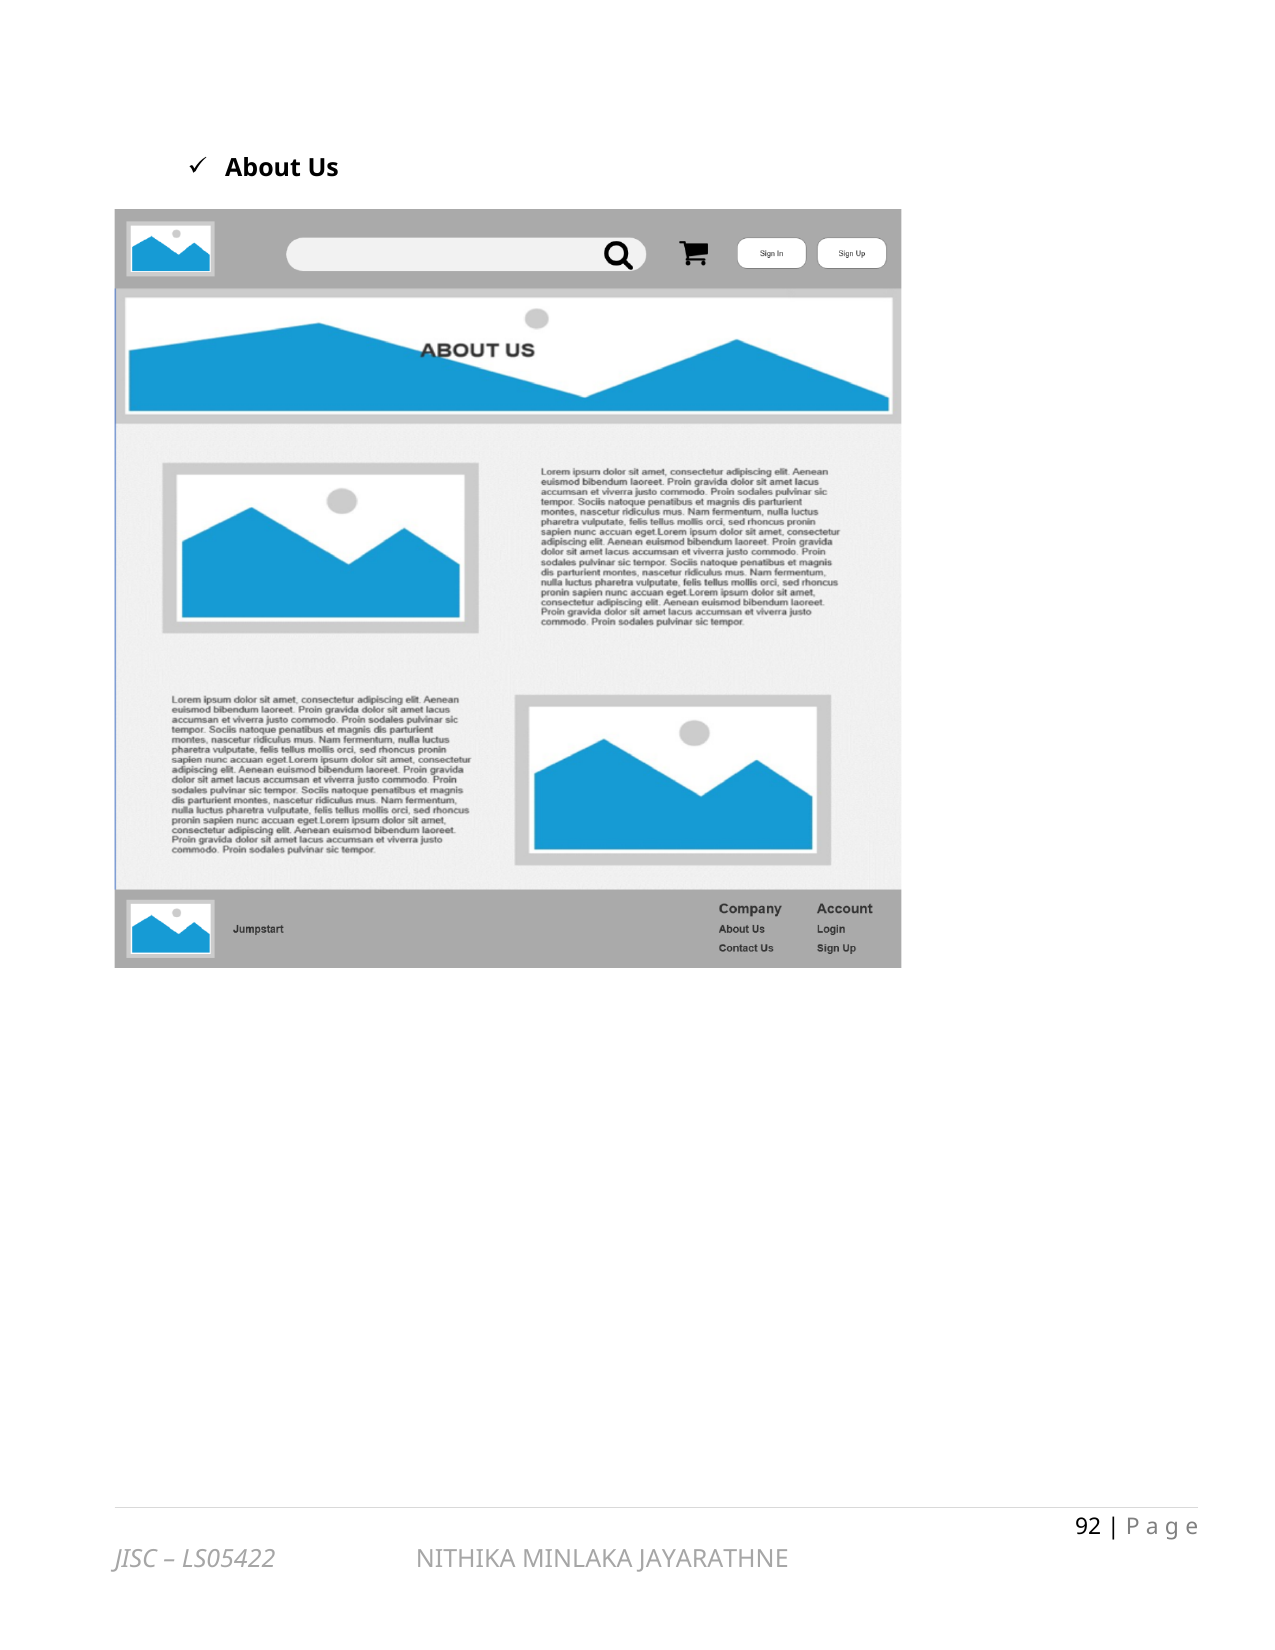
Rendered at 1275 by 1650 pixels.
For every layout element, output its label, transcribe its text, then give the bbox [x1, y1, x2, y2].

picture [114, 209, 902, 968]
subtitle About Us [187, 150, 1198, 184]
